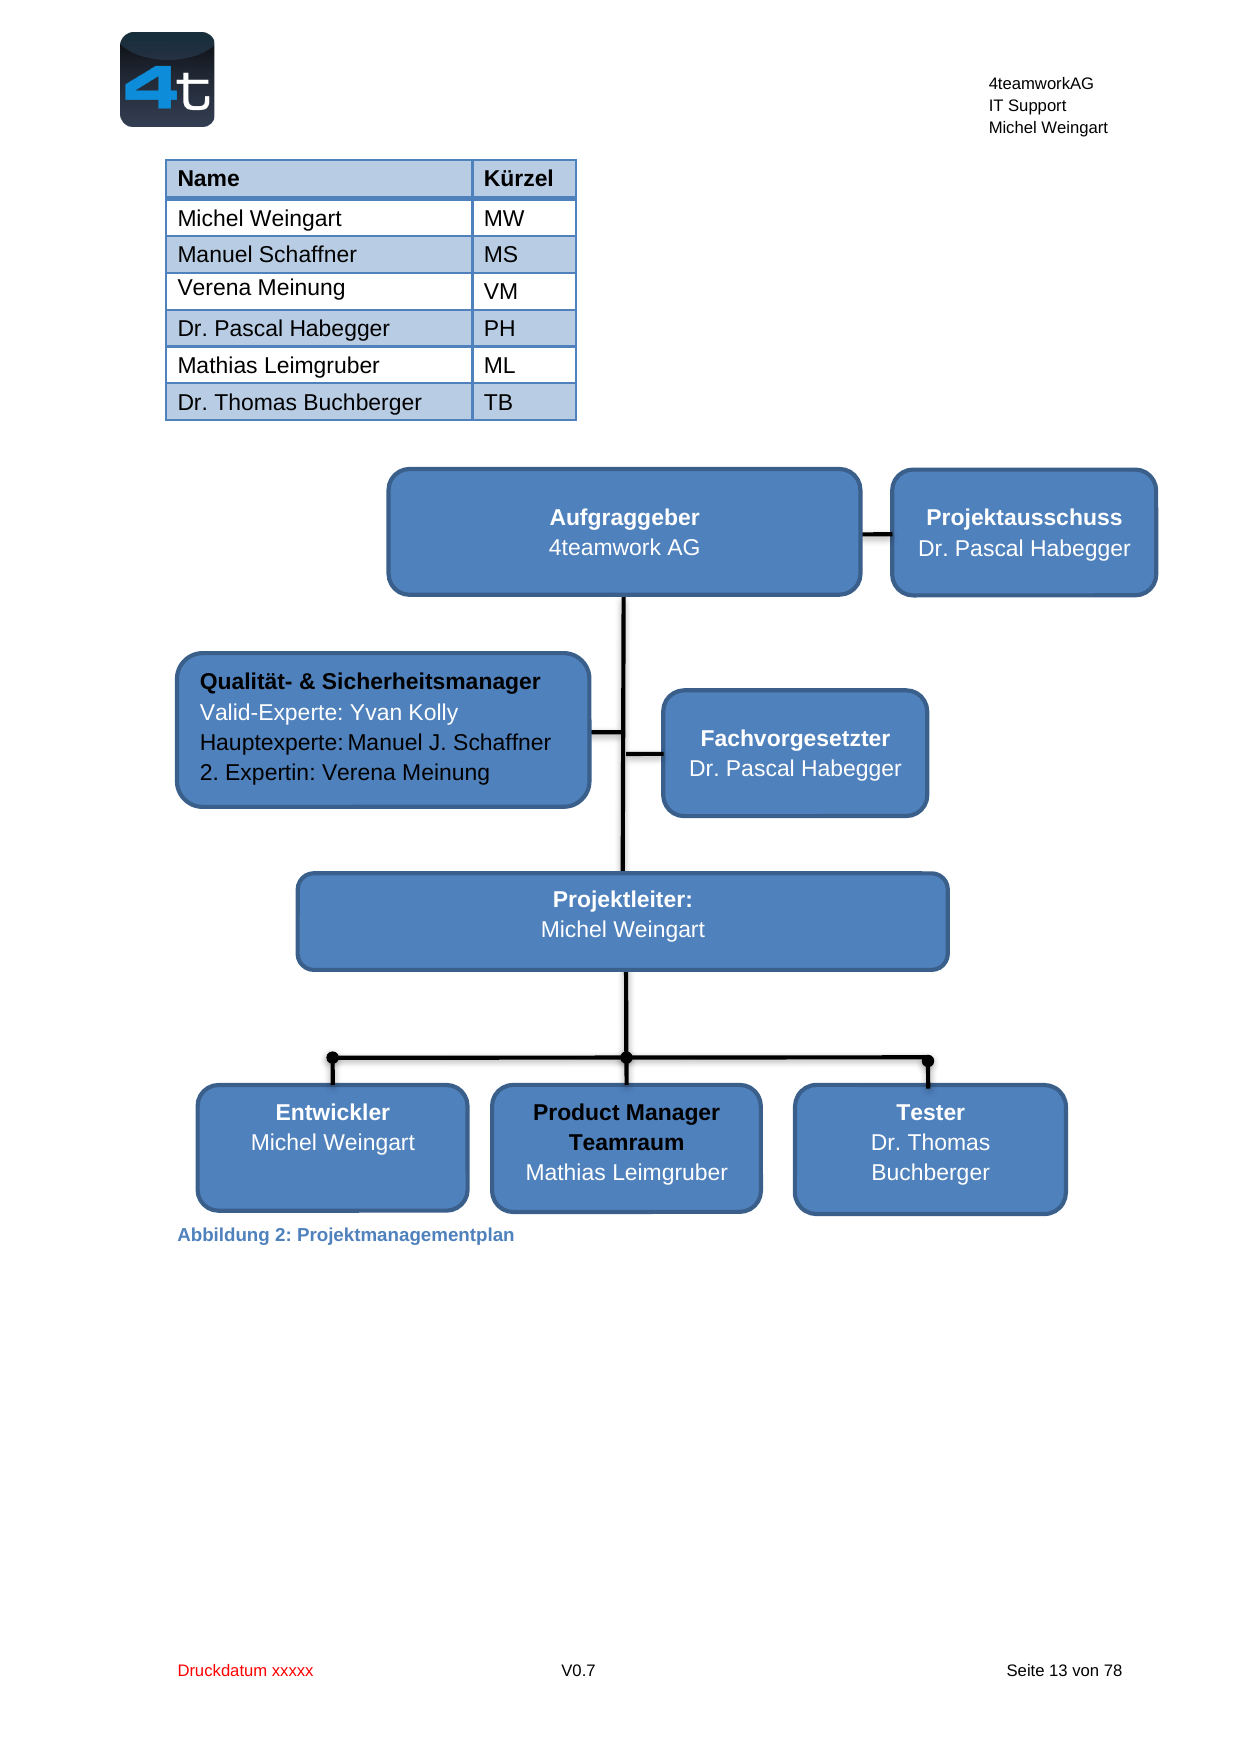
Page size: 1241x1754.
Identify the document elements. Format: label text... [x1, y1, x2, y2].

table_cell Manuel Schaffner [167, 237, 471, 272]
table_cell MS [474, 237, 575, 272]
table_cell TB [474, 384, 575, 419]
table_cell Dr. Pascal Habegger [167, 311, 471, 345]
table_cell PH [474, 311, 575, 345]
table_cell MW [474, 201, 575, 235]
picture [120, 32, 215, 127]
table_cell Mathias Leimgruber [167, 348, 471, 382]
table_cell VM [474, 274, 575, 309]
table_cell ML [474, 348, 575, 382]
table_cell Verena Meinung [167, 274, 471, 309]
table_header Name [167, 161, 471, 196]
table_header Kürzel [474, 161, 575, 196]
table_cell Dr. Thomas Buchberger [167, 384, 471, 419]
table_cell Michel Weingart [167, 201, 471, 235]
